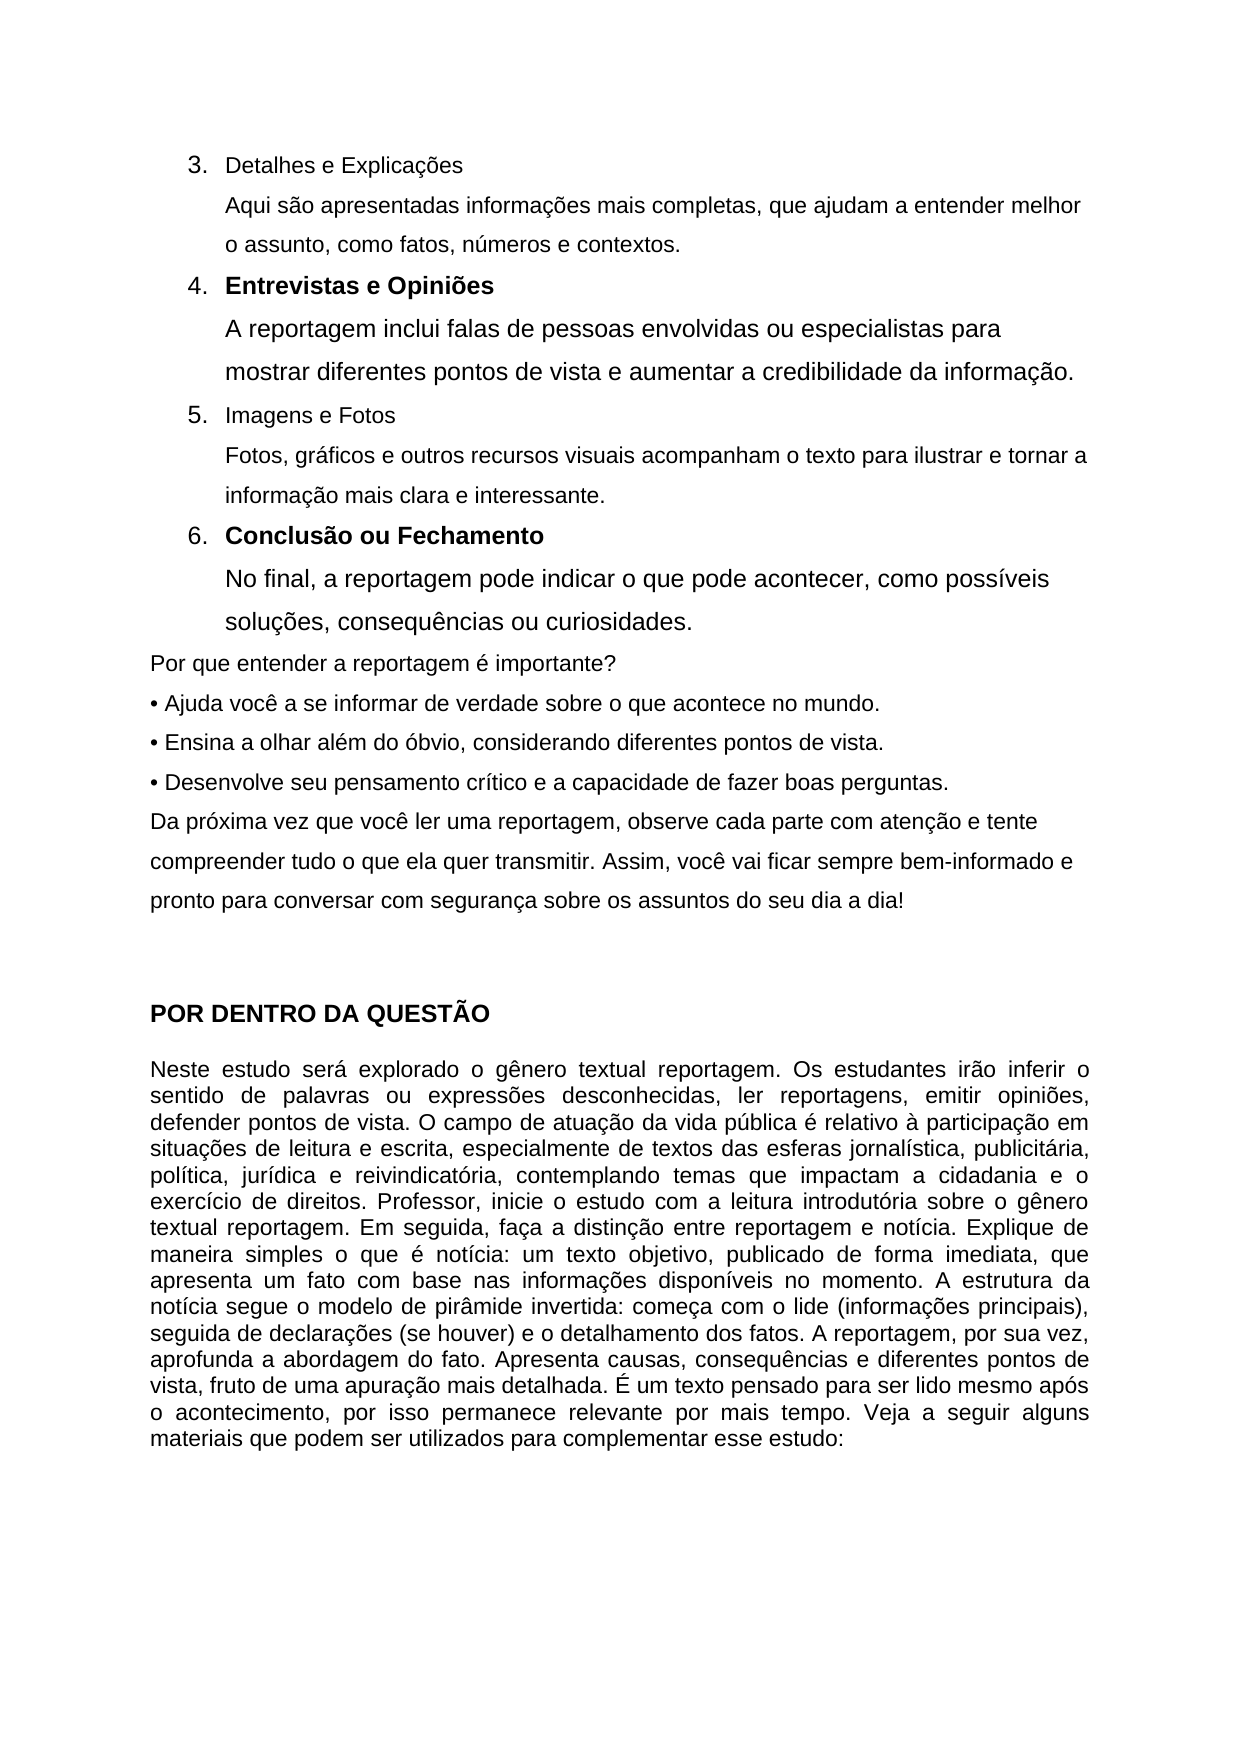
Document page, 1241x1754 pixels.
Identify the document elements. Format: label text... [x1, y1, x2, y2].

text Neste estudo será explorado o gênero textual reportagem. Os estudantes irão inferir o sentido de palavras ou expressões desconhecidas, ler reportagens, emitir opiniões, defender pontos de vista. O campo de atuação da vida pública é relativo à participação em situações de leitura e escrita, especialmente de textos das esferas jornalística, publicitária, política, jurídica e reivindicatória, contemplando temas que impactam a cidadania e o exercício de direitos. Professor, inicie o estudo com a leitura introdutória sobre o gênero textual reportagem. Em seguida, faça a distinção entre reportagem e notícia. Explique de maneira simples o que é notícia: um texto objetivo, publicado de forma imediata, que apresenta um fato com base nas informações disponíveis no momento. A estrutura da notícia segue o modelo de pirâmide invertida: começa com o lide (informações principais), seguida de declarações (se houver) e o detalhamento dos fatos. A reportagem, por sua vez, aprofunda a abordagem do fato. Apresenta causas, consequências e diferentes pontos de vista, fruto de uma apuração mais detalhada. É um texto pensado para ser lido mesmo após o acontecimento, por isso permanece relevante por mais tempo. Veja a seguir alguns materiais que podem ser utilizados para complementar esse estudo: [150, 1056, 1090, 1451]
list Entrevistas e Opiniões A reportagem inclui falas de pessoas envolvidas ou especialistas para mostrar diferentes pontos de vista e aumentar a credibilidade da informação. [187, 271, 1090, 386]
list Detalhes e Explicações Aqui são apresentadas informações mais completas, que ajudam a entender melhor o assunto, como fatos, números e contextos. [187, 150, 1090, 258]
text Por que entender a reportagem é importante? • Ajuda você a se informar de verdade sobre o que acontece no mundo. • Ensina a olhar além do óbvio, considerando diferentes pontos de vista. • Desenvolve seu pensamento crítico e a capacidade de fazer boas perguntas. [150, 650, 1090, 795]
text Da próxima vez que você ler uma reportagem, observe cada parte com atenção e tente compreender tudo o que ela quer transmitir. Assim, você vai ficar sempre bem-informado e pronto para conversar com segurança sobre os assuntos do seu dia a dia! [150, 808, 1090, 914]
list Imagens e Fotos Fotos, gráficos e outros recursos visuais acompanham o texto para ilustrar e tornar a informação mais clara e interessante. [187, 400, 1090, 508]
text POR DENTRO DA QUESTÃO [150, 999, 1090, 1027]
list Conclusão ou Fechamento No final, a reportagem pode indicar o que pode acontecer, como possíveis soluções, consequências ou curiosidades. [187, 521, 1090, 636]
